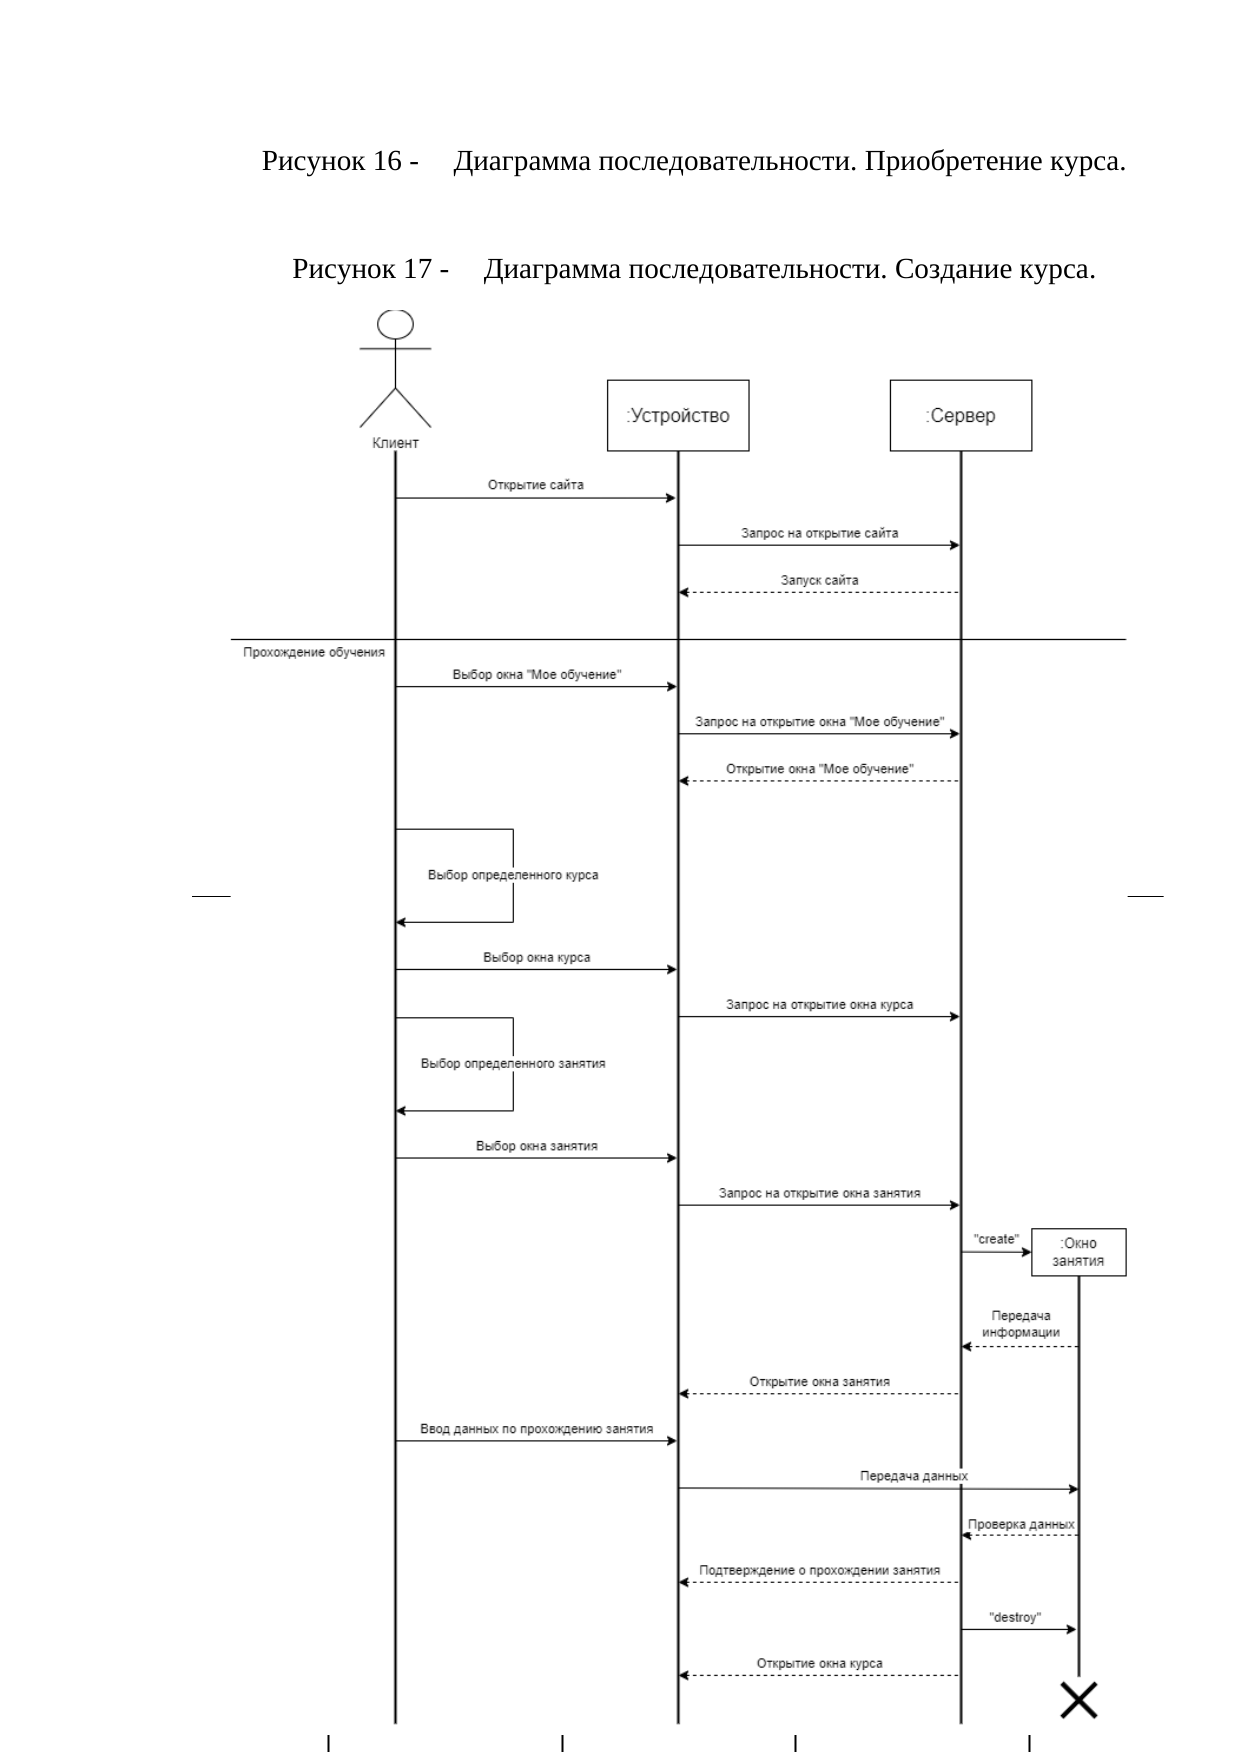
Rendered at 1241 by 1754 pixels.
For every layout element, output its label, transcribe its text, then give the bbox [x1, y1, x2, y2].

text Диаграмма последовательности. Создание курса. [289, 251, 1181, 284]
picture [192, 310, 1163, 1752]
text Диаграмма последовательности. Приобретение курса. [289, 143, 1181, 177]
